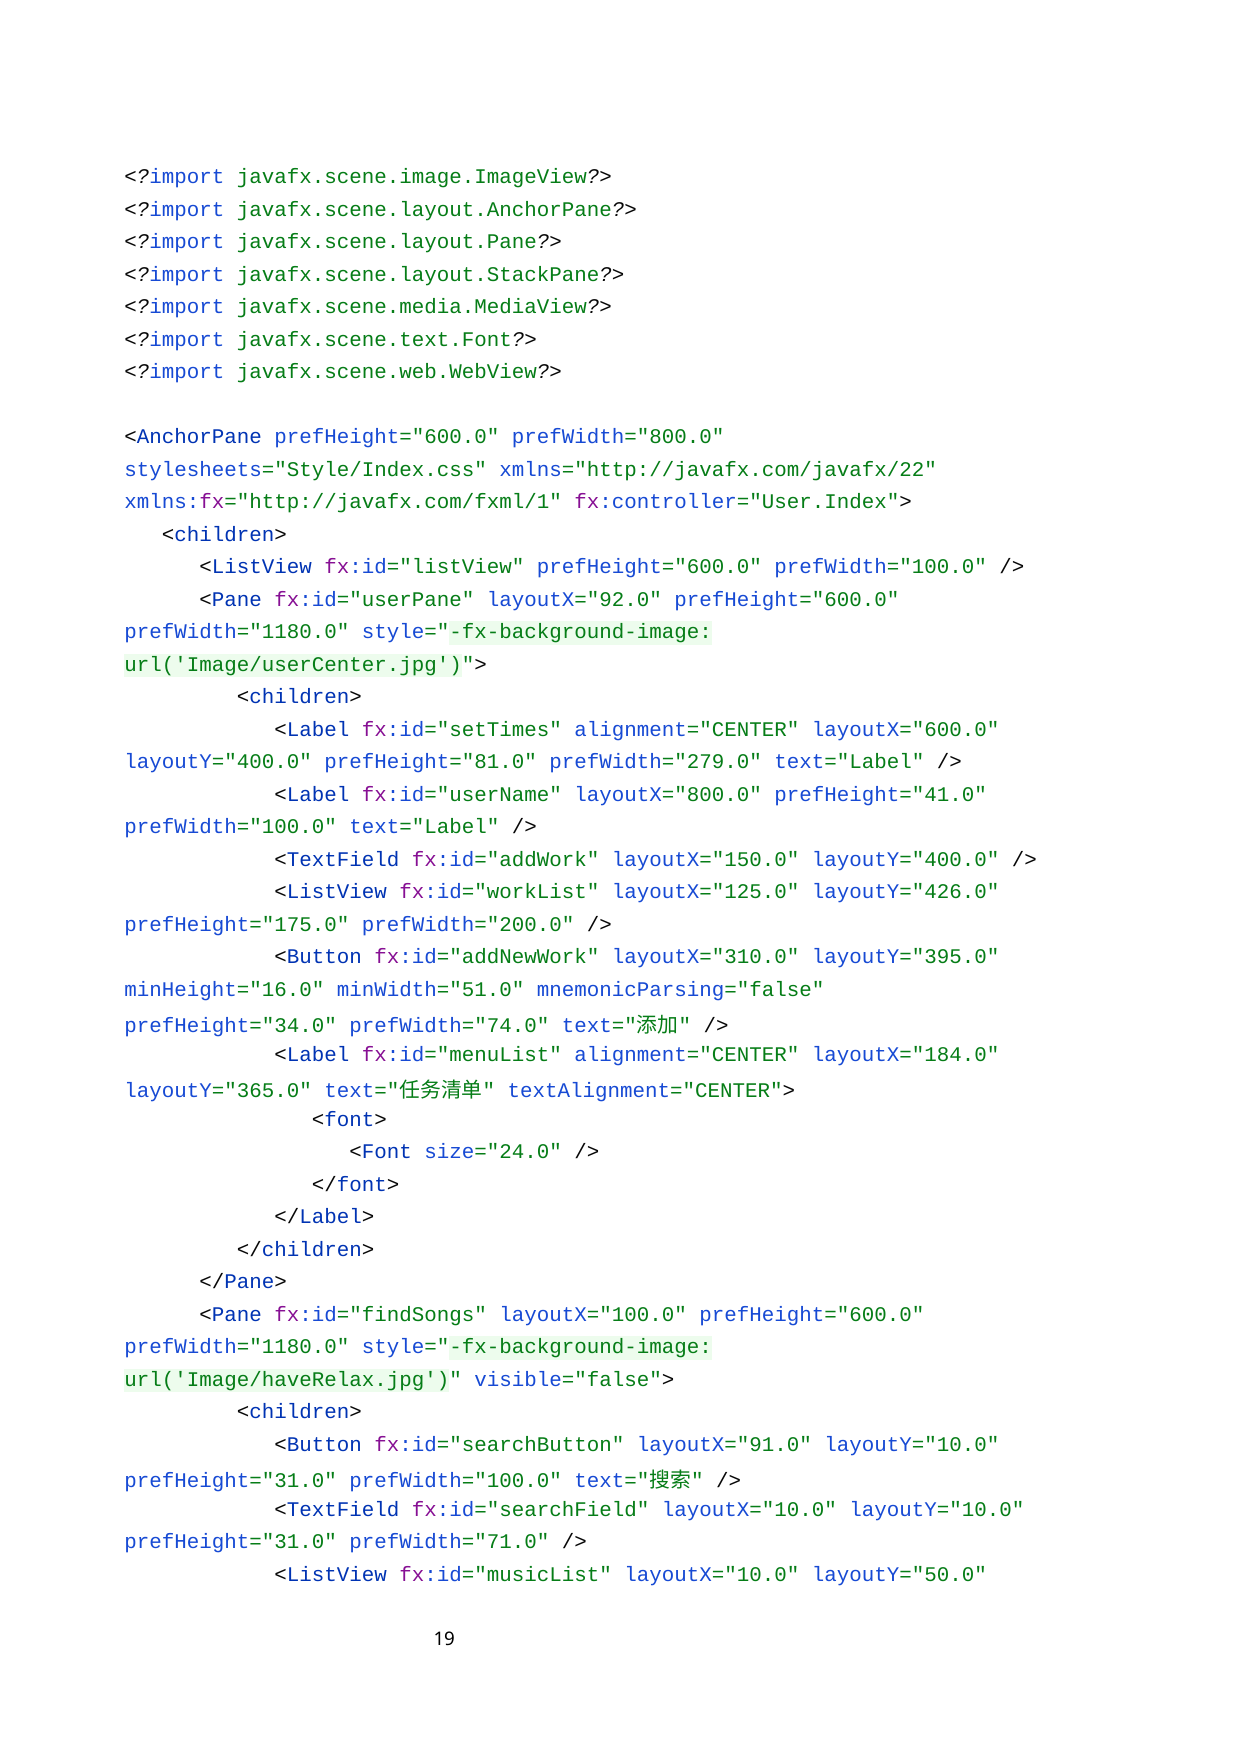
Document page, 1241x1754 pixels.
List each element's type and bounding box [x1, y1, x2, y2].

text [124, 162, 1043, 1592]
